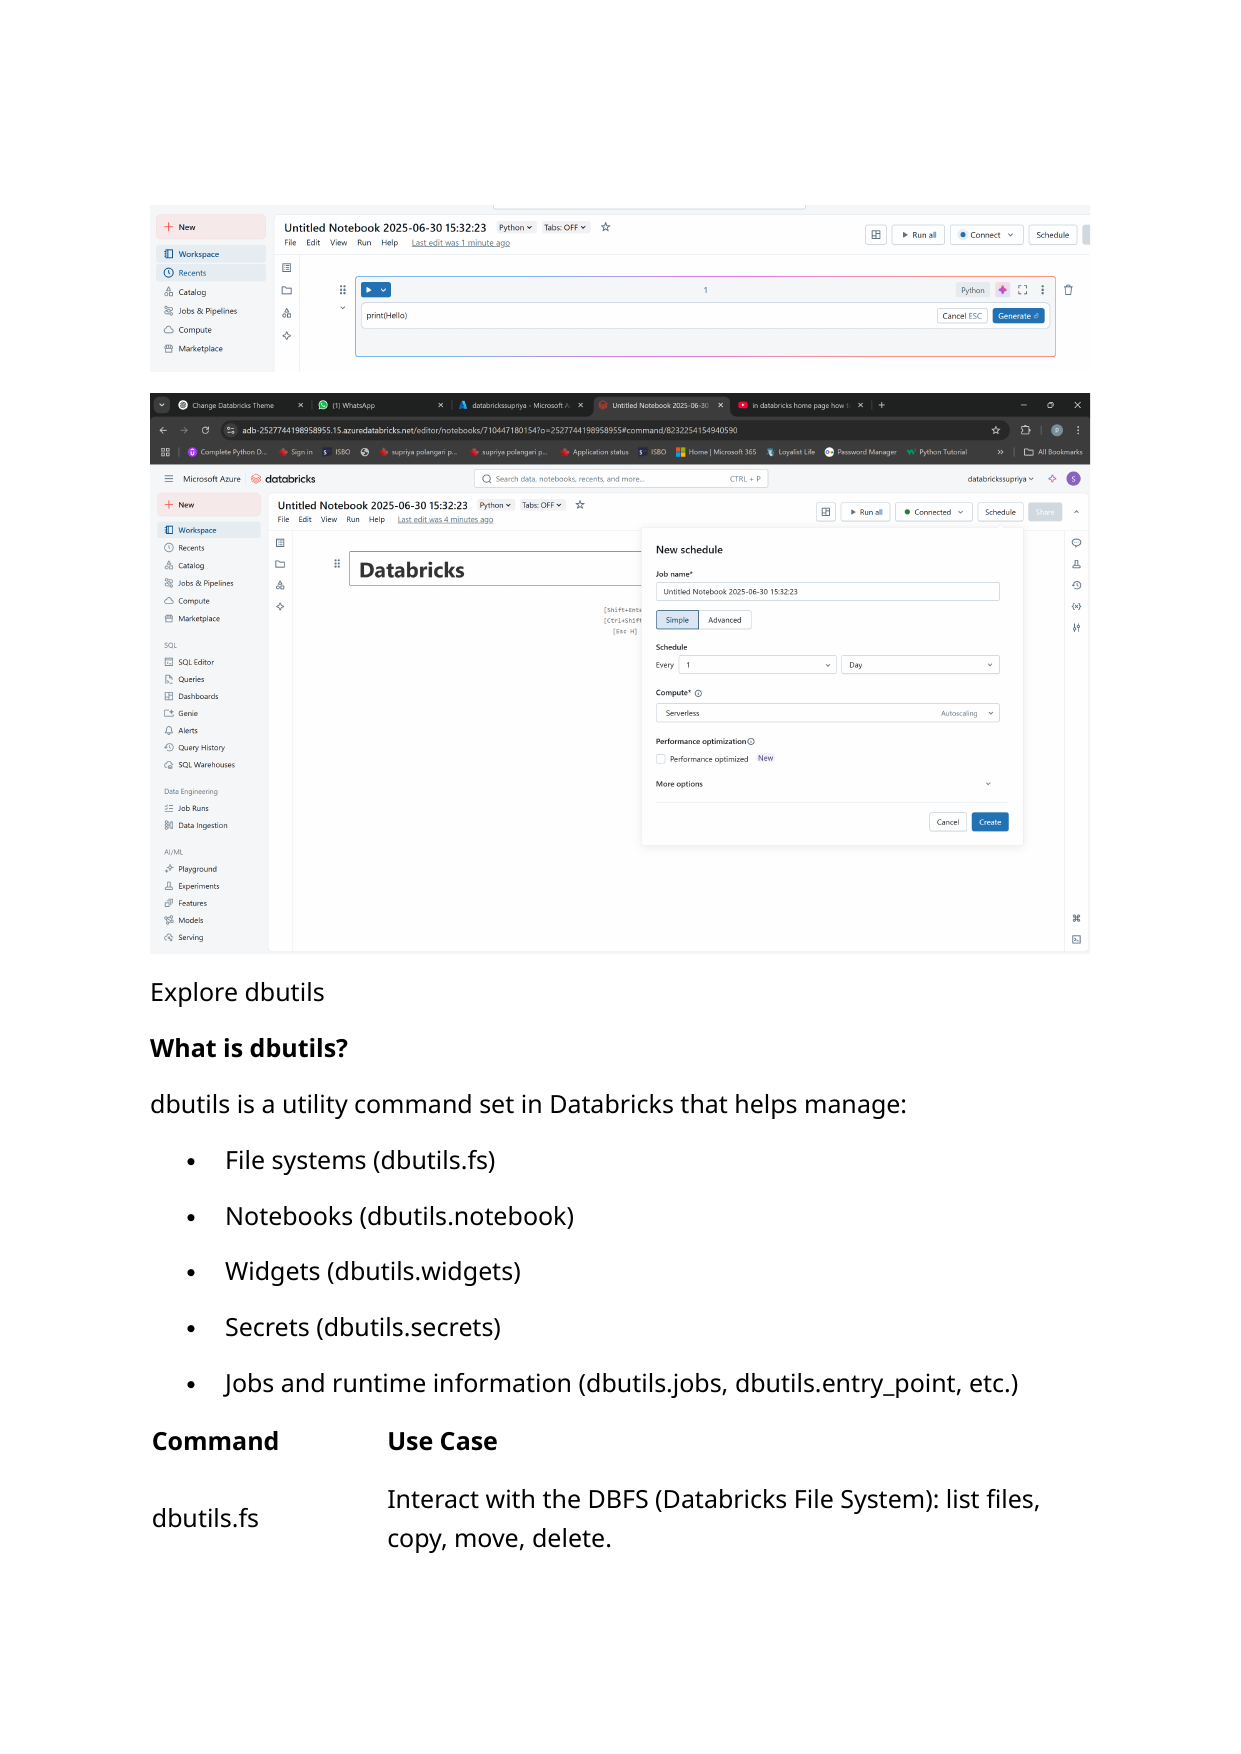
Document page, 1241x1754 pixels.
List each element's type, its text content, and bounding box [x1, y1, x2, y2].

table_header Use Case [386, 1422, 1090, 1480]
text dbutils is a utility command set in Databricks that helps manage: [150, 1087, 1090, 1121]
picture [150, 393, 1091, 954]
list Jobs and runtime information (dbutils.jobs, dbutils.entry_point, etc.) [187, 1366, 1090, 1400]
table_cell Interact with the DBFS (Databricks File System): list files, copy, move, delete. [386, 1480, 1090, 1577]
text Explore dbutils [150, 975, 1090, 1009]
list File systems (dbutils.fs) [187, 1142, 1090, 1176]
list Secrets (dbutils.secrets) [187, 1310, 1090, 1344]
text What is dbutils? [150, 1031, 1090, 1065]
list Widgets (dbutils.widgets) [187, 1254, 1090, 1288]
list Notebooks (dbutils.notebook) [187, 1198, 1090, 1232]
table_cell dbutils.fs [150, 1480, 386, 1577]
table_header Command [150, 1422, 386, 1480]
picture [150, 205, 1091, 372]
